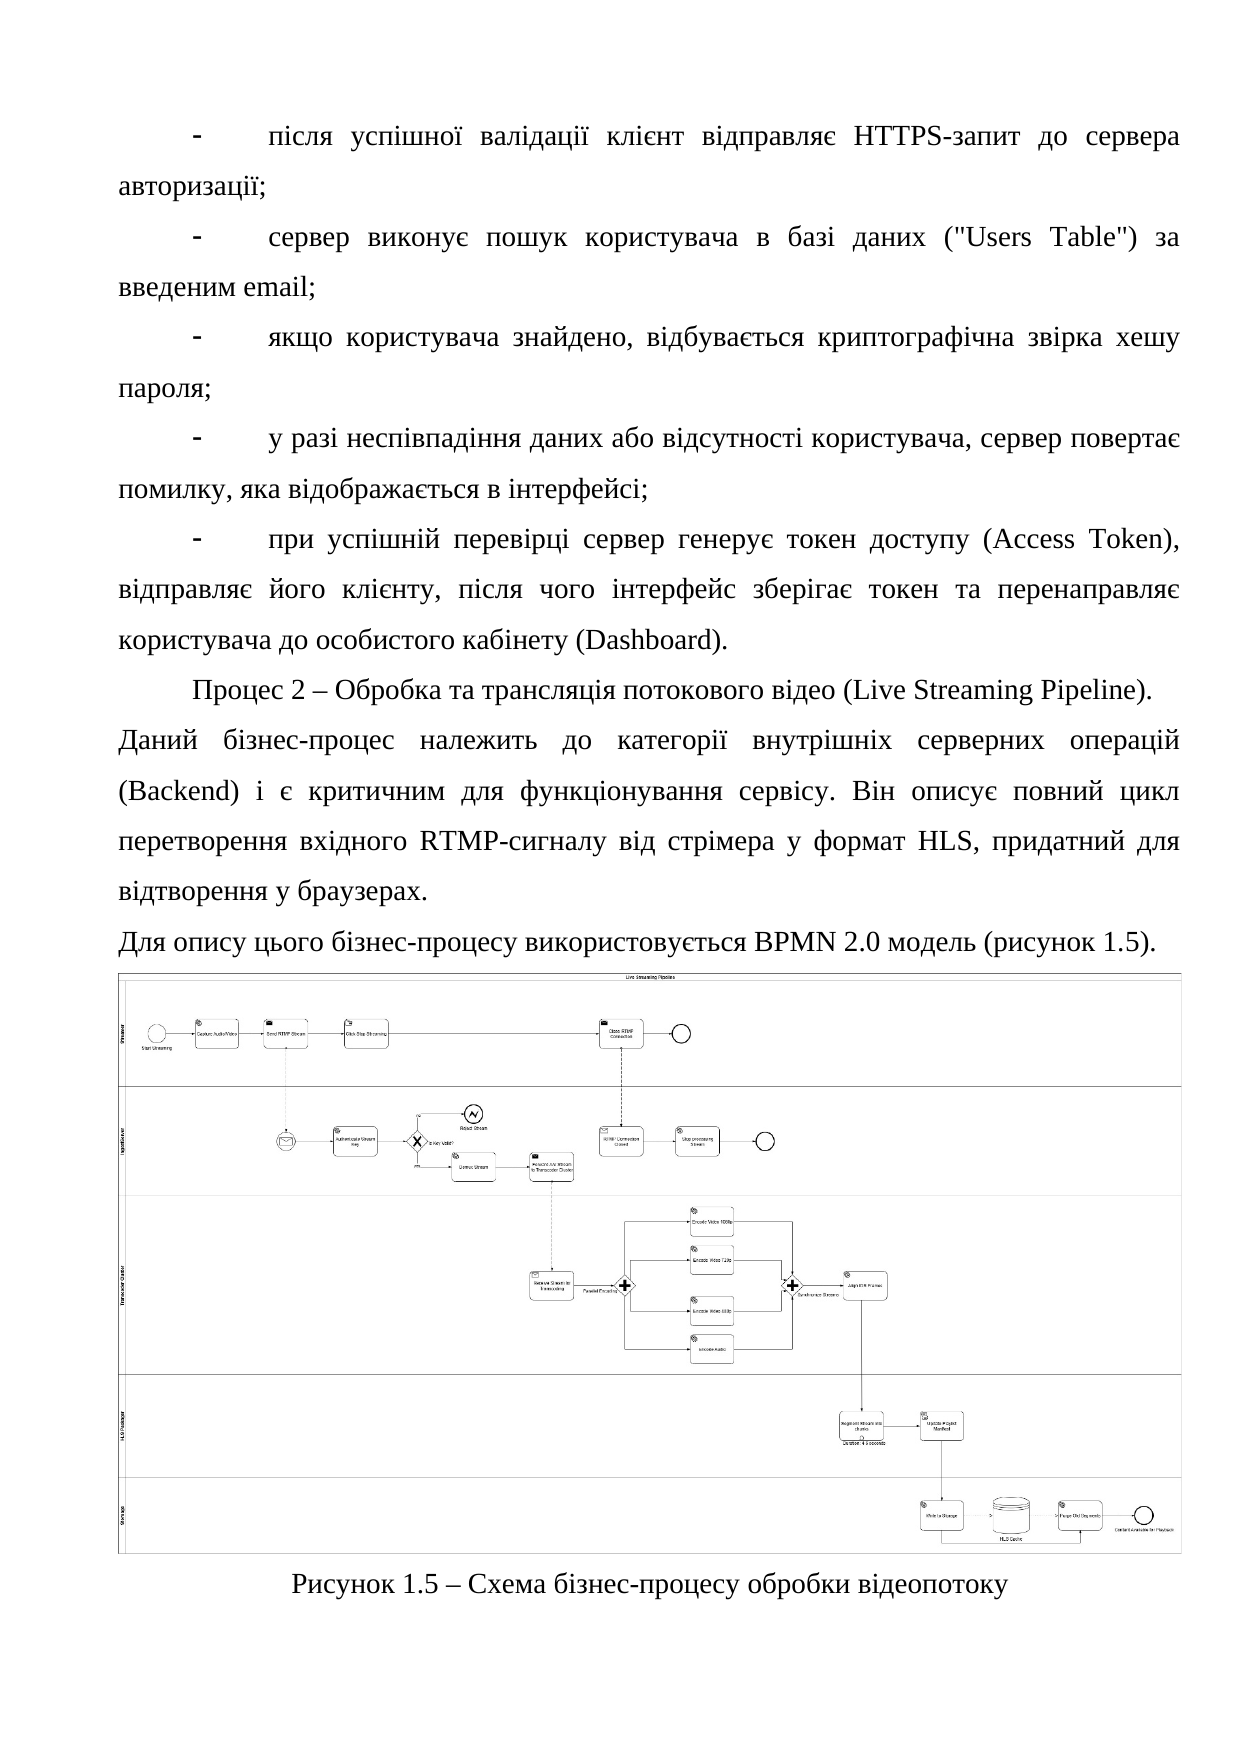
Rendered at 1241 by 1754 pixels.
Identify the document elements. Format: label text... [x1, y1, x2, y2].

list процес ініціюється відкриттям сторінки входу, де користувач вводить облікові дані (логін та пароль); [118, 118, 1181, 202]
text Для опису цього бізнес-процесу використовується BPMN 2.0 модель (рисунок 1.5). [118, 1175, 1181, 1209]
list на рівні веб-інтерфейсу відбувається первинна перевірка формату даних: якщо формат невірний, система миттєво відображає помилку, змушуючи користувача виправити введення без відправки запиту на сервер; [118, 219, 1181, 353]
list при успішній перевірці сервер генерує токен доступу (Access Token), відправляє його клієнту, після чого інтерфейс зберігає токен та перенаправляє користувача до особистого кабінету (Dashboard). [118, 773, 1181, 907]
list сервер виконує пошук користувача в базі даних ("Users Table") за введеним email; [118, 471, 1181, 554]
text Даний бізнес-процес належить до категорії внутрішніх серверних операцій (Backend) і є критичним для функціонування сервісу. Він описує повний цикл перетворення вхідного RTMP-сигналу від стрімера у формат HLS, придатний для відтворення у браузерах. [118, 974, 1181, 1159]
list якщо користувача знайдено, відбувається криптографічна звірка хешу пароля; [118, 571, 1181, 655]
text Процес 2 – Обробка та трансляція потокового відео (Live Streaming Pipeline). [118, 924, 1181, 957]
list після успішної валідації клієнт відправляє HTTPS-запит до сервера авторизації; [118, 370, 1181, 454]
list у разі неспівпадіння даних або відсутності користувача, сервер повертає помилку, яка відображається в інтерфейсі; [118, 672, 1181, 756]
